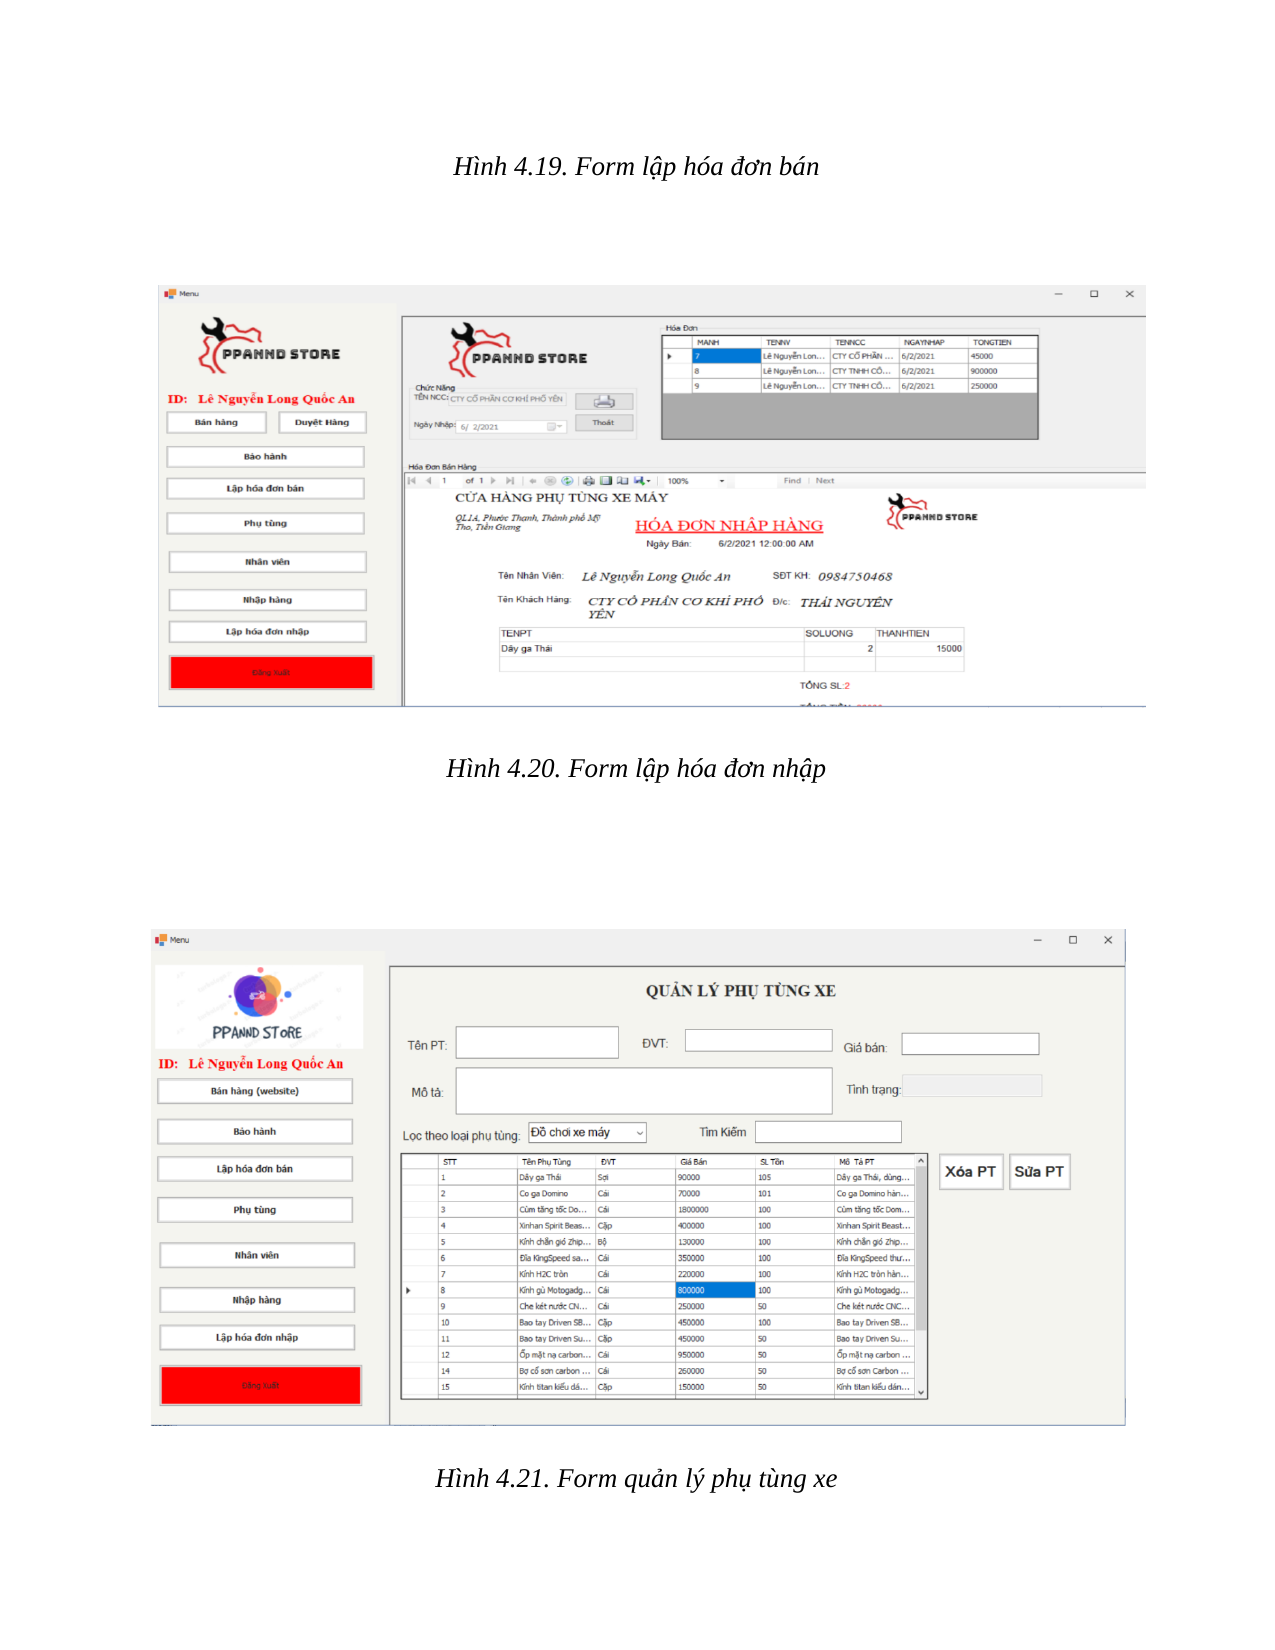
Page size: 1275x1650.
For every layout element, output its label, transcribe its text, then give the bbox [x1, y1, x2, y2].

text Hình 4.19. Form lập hóa đơn bán [150, 150, 1125, 181]
picture [150, 929, 1126, 1426]
text Hình 4.21. Form quản lý phụ tùng xe [150, 1462, 1125, 1493]
text Hình 4.20. Form lập hóa đơn nhập [150, 752, 1125, 784]
picture [158, 285, 1146, 708]
